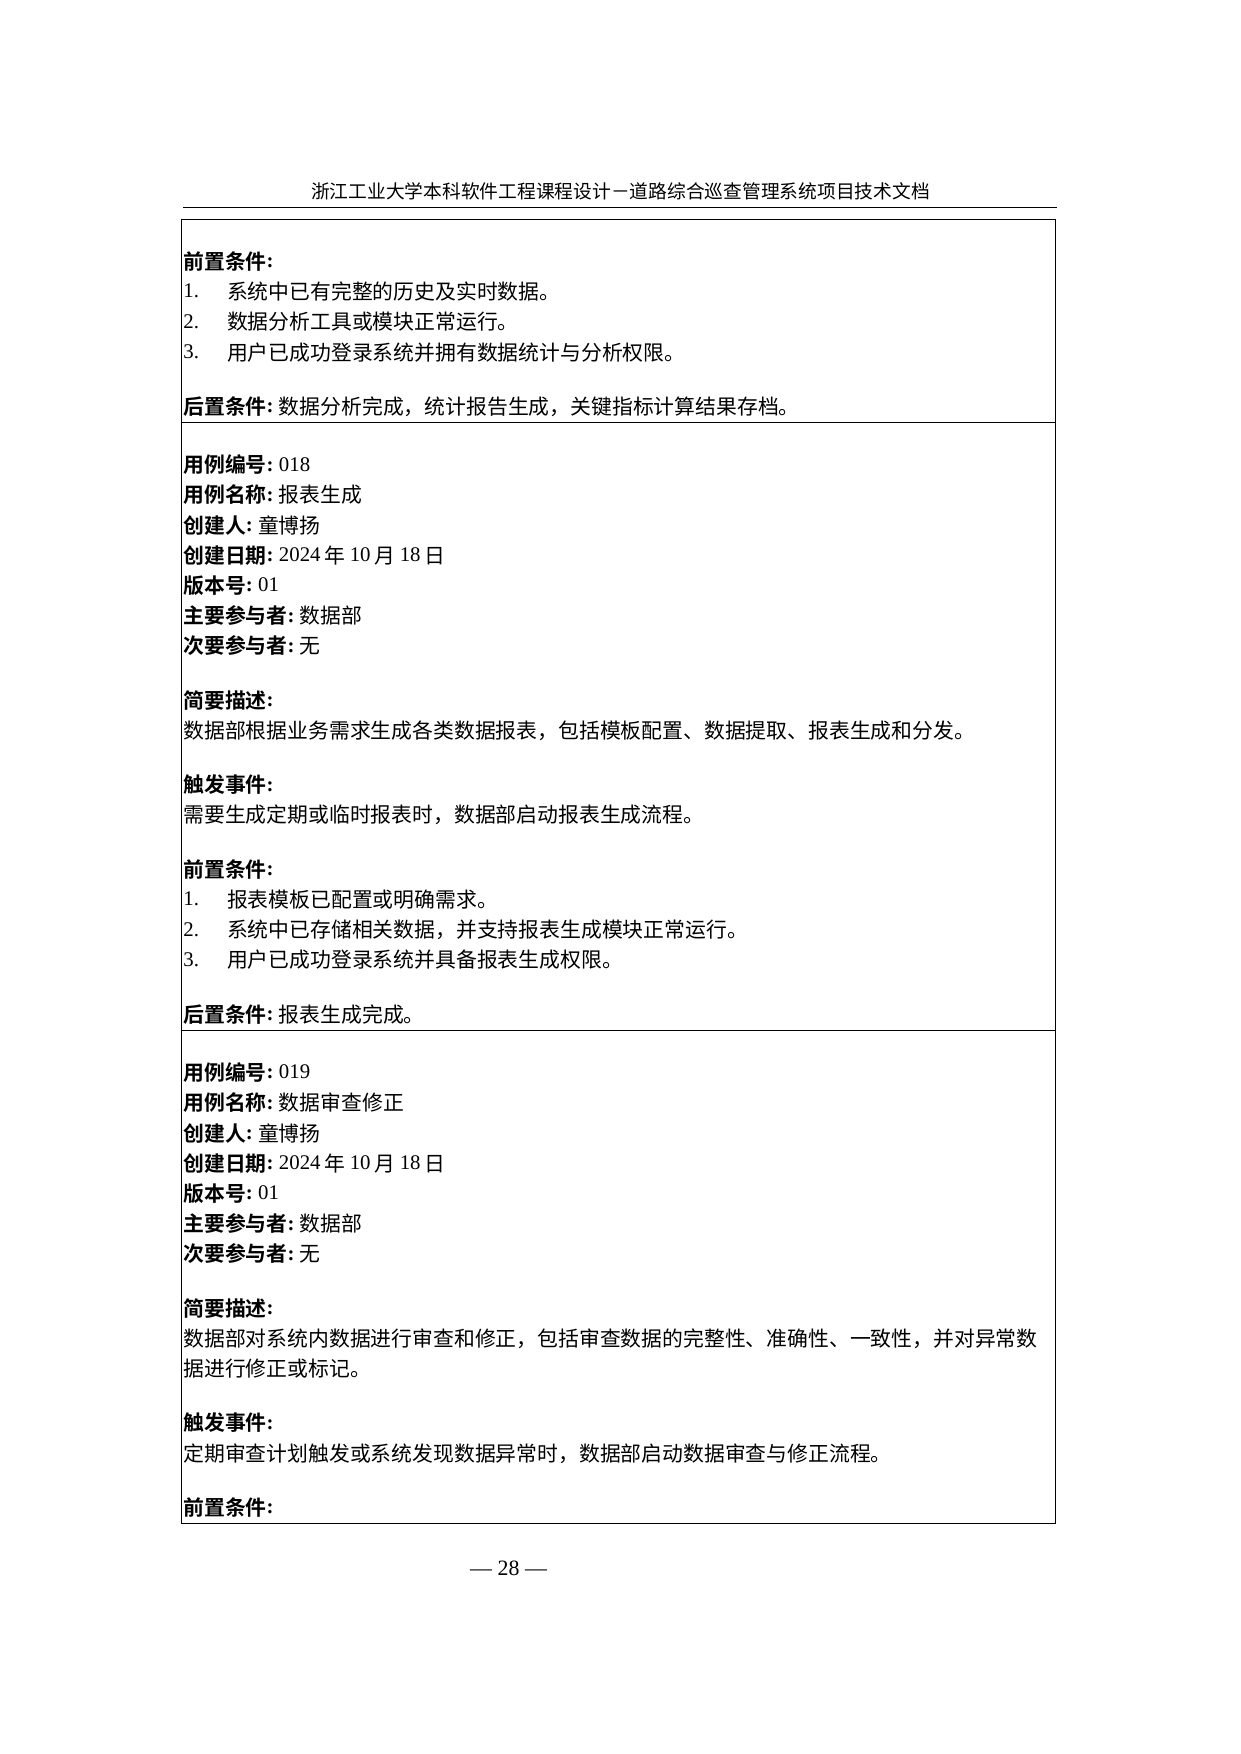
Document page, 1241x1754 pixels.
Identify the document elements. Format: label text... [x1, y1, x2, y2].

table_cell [182, 220, 1055, 422]
table_cell 用例编号: 018 用例名称: 报表生成 创建人: 童博扬 创建日期: 2024年10月18日 版本号: 01 主要参与者: 数据部 次要参与者: 无 简要描述: 数据部根据业务需求生成各类数据报表，包括模板配置、数据提取、报表生成和分发。 触发事件: 需要生成定期或临时报表时，数据部启动报表生成流程。 前置条件: 1. 报表模板已配置或明确需求。 2. 系统中已存储相关数据，并支持报表生成模块正常运行。 3. 用户已成功登录系统并具备报表生成权限。 后置条件: 报表生成完成。 [182, 423, 1055, 1030]
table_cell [182, 1031, 1055, 1523]
